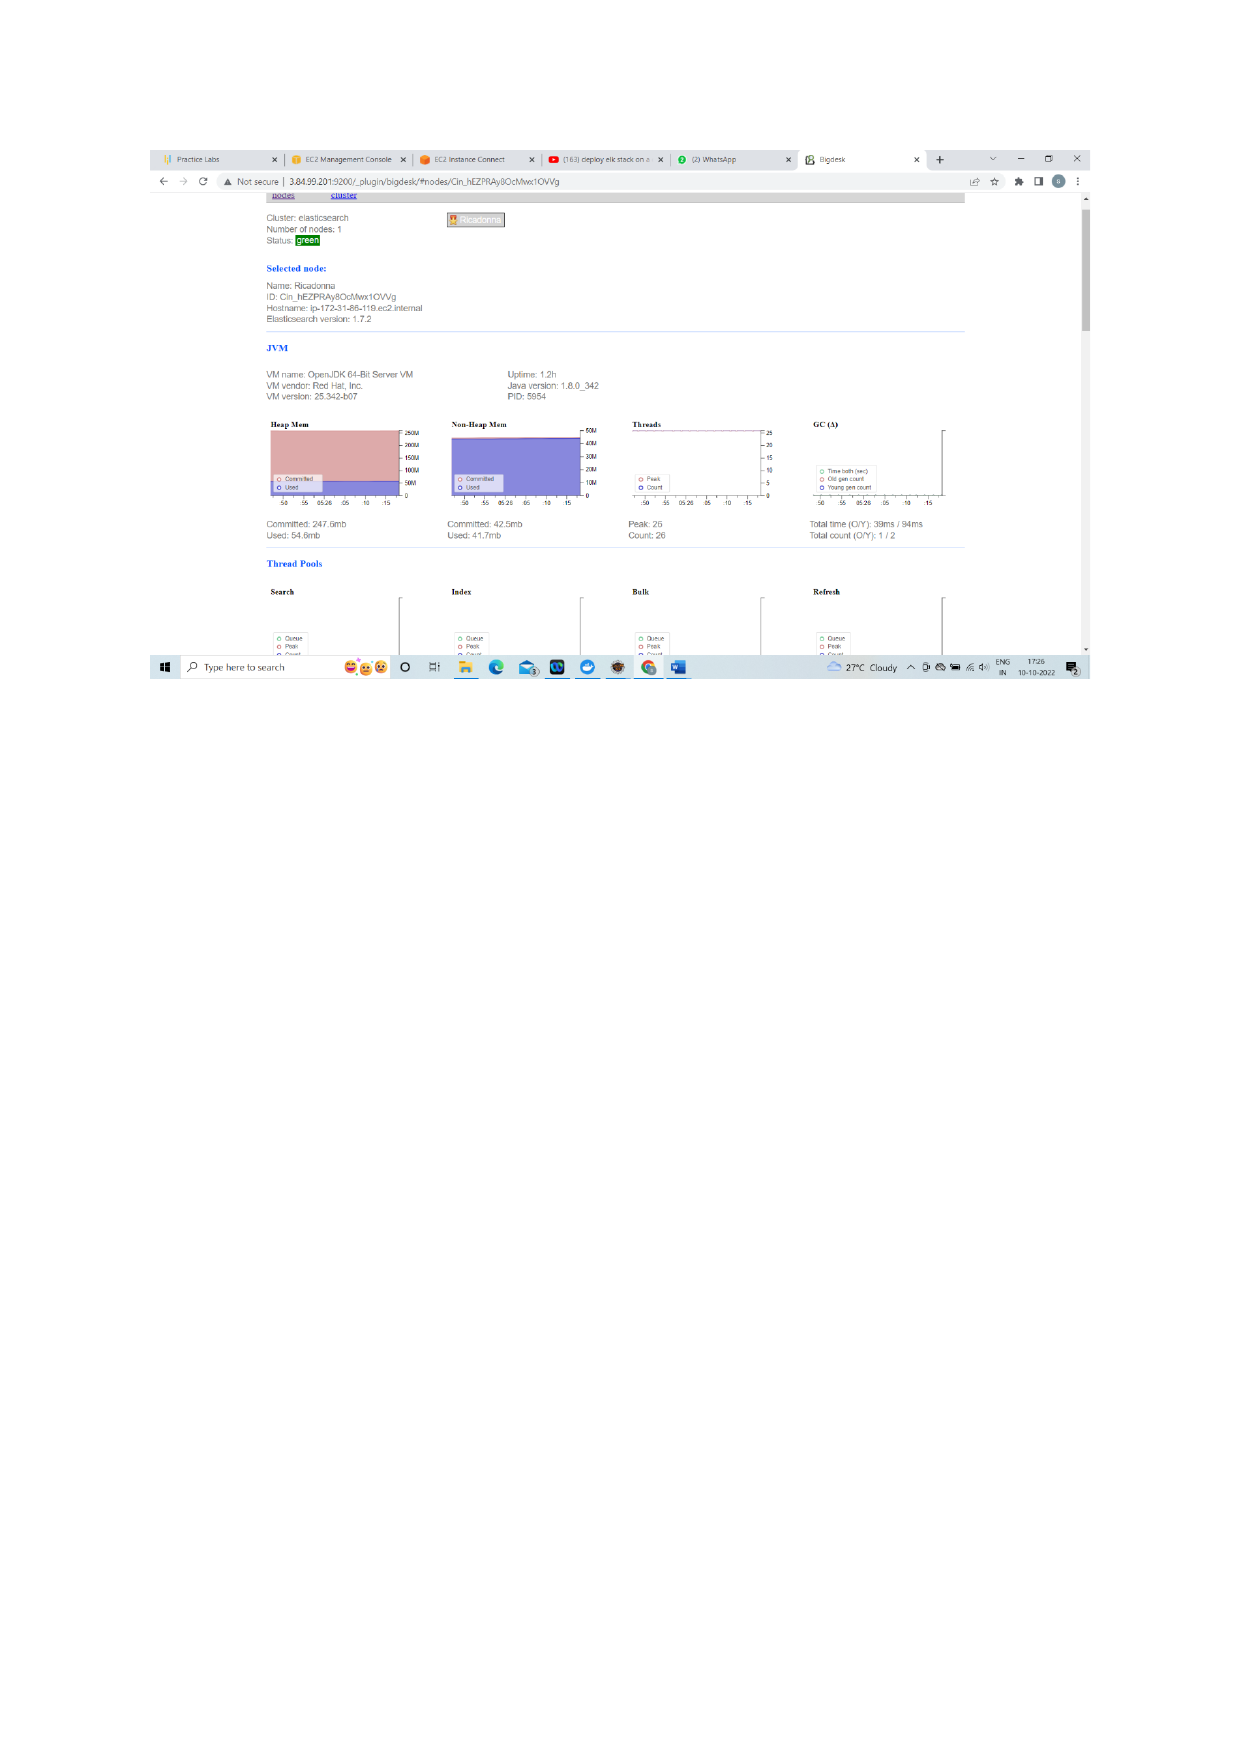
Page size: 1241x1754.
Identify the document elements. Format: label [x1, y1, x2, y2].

picture [150, 150, 1091, 679]
